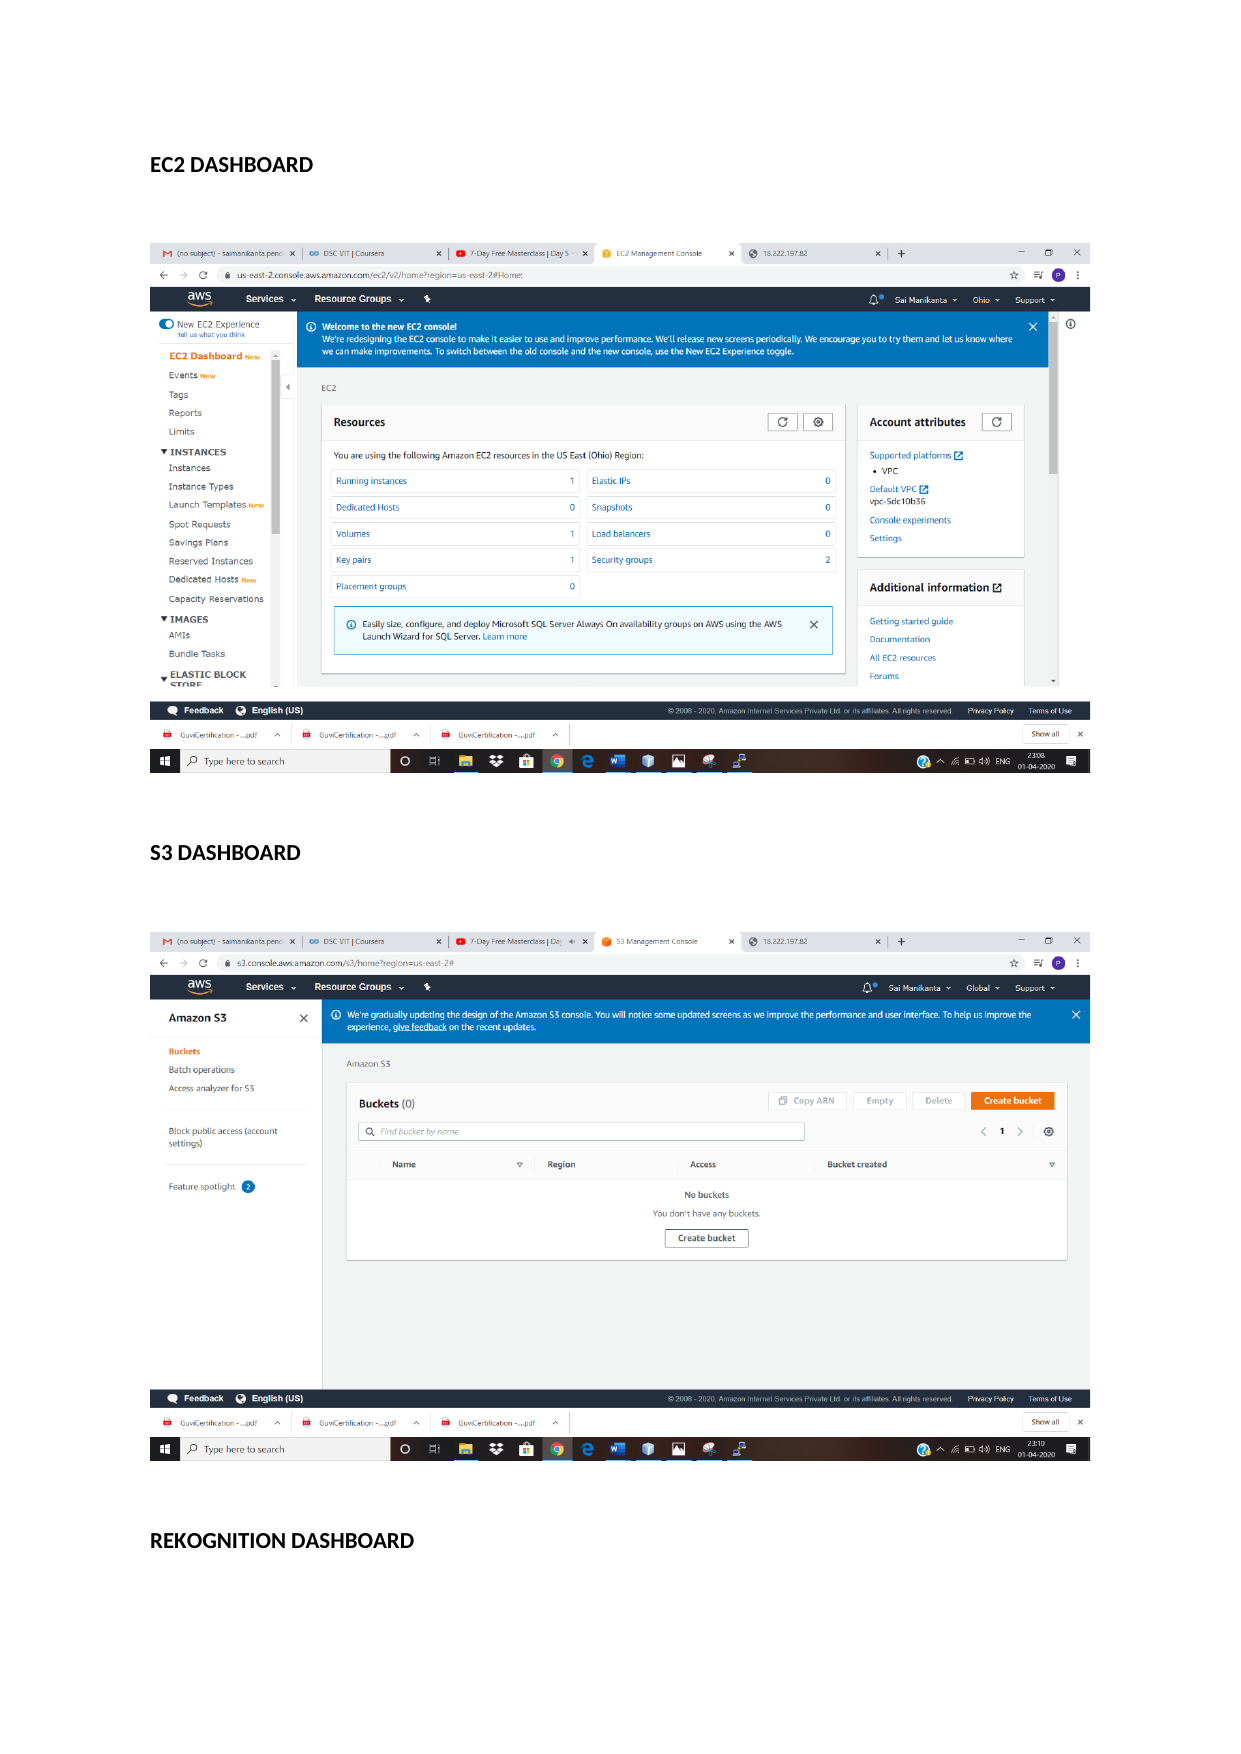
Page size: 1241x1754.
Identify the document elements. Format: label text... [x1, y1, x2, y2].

picture [150, 932, 1091, 1461]
picture [150, 243, 1091, 773]
text EC2 DASHBOARD [150, 150, 1090, 178]
text REKOGNITION DASHBOARD [150, 1527, 1090, 1555]
text S3 DASHBOARD [150, 838, 1090, 866]
